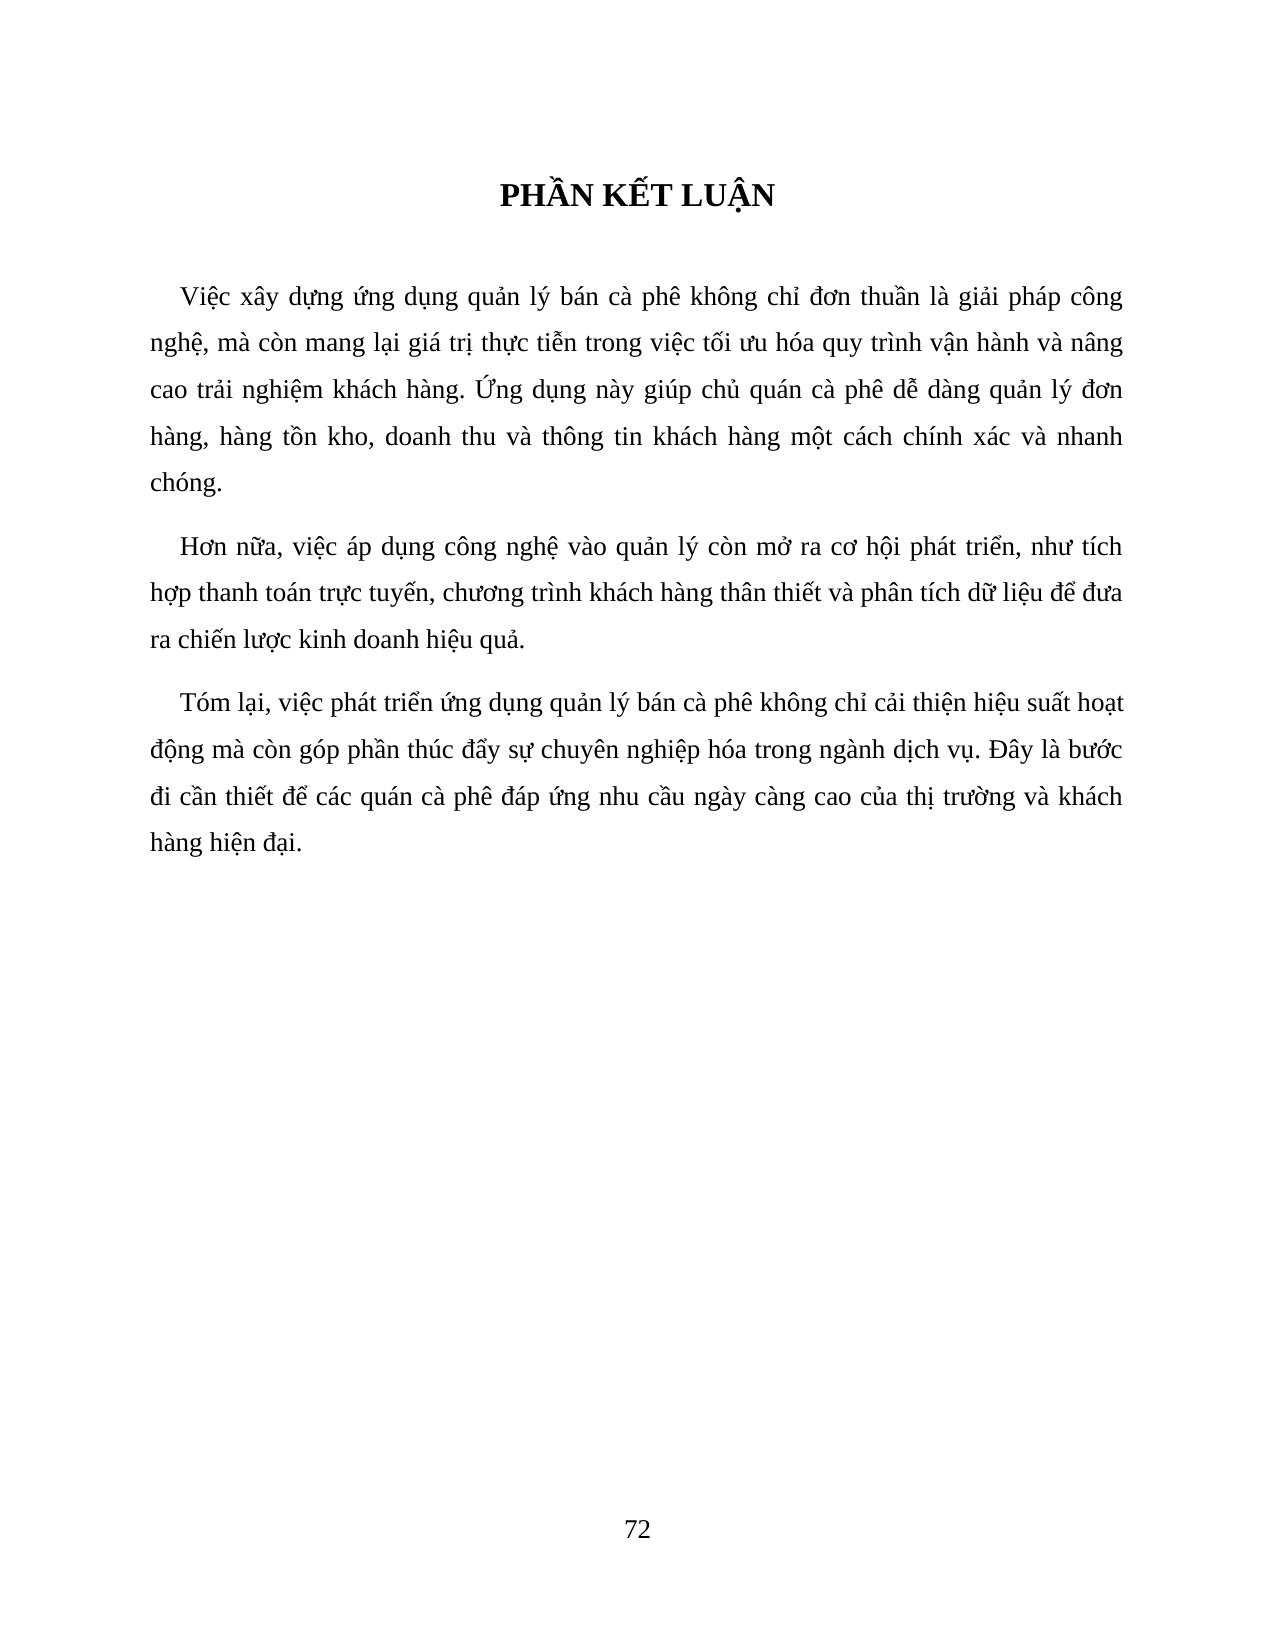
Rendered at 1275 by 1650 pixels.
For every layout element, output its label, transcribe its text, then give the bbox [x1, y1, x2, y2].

text Hơn nữa, việc áp dụng công nghệ vào quản lý còn mở ra cơ hội phát triển, như tích hợp thanh toán trực tuyến, chương trình khách hàng thân thiết và phân tích dữ liệu để đưa ra chiến lược kinh doanh hiệu quả. [150, 530, 1125, 654]
text Tóm lại, việc phát triển ứng dụng quản lý bán cà phê không chỉ cải thiện hiệu suất hoạt động mà còn góp phần thúc đẩy sự chuyên nghiệp hóa trong ngành dịch vụ. Đây là bước đi cần thiết để các quán cà phê đáp ứng nhu cầu ngày càng cao của thị trường và khách hàng hiện đại. [150, 686, 1125, 857]
text Việc xây dựng ứng dụng quản lý bán cà phê không chỉ đơn thuần là giải pháp công nghệ, mà còn mang lại giá trị thực tiễn trong việc tối ưu hóa quy trình vận hành và nâng cao trải nghiệm khách hàng. Ứng dụng này giúp chủ quán cà phê dễ dàng quản lý đơn hàng, hàng tồn kho, doanh thu và thông tin khách hàng một cách chính xác và nhanh chóng. [150, 280, 1125, 497]
subtitle PHẦN KẾT LUẬN [150, 175, 1125, 213]
